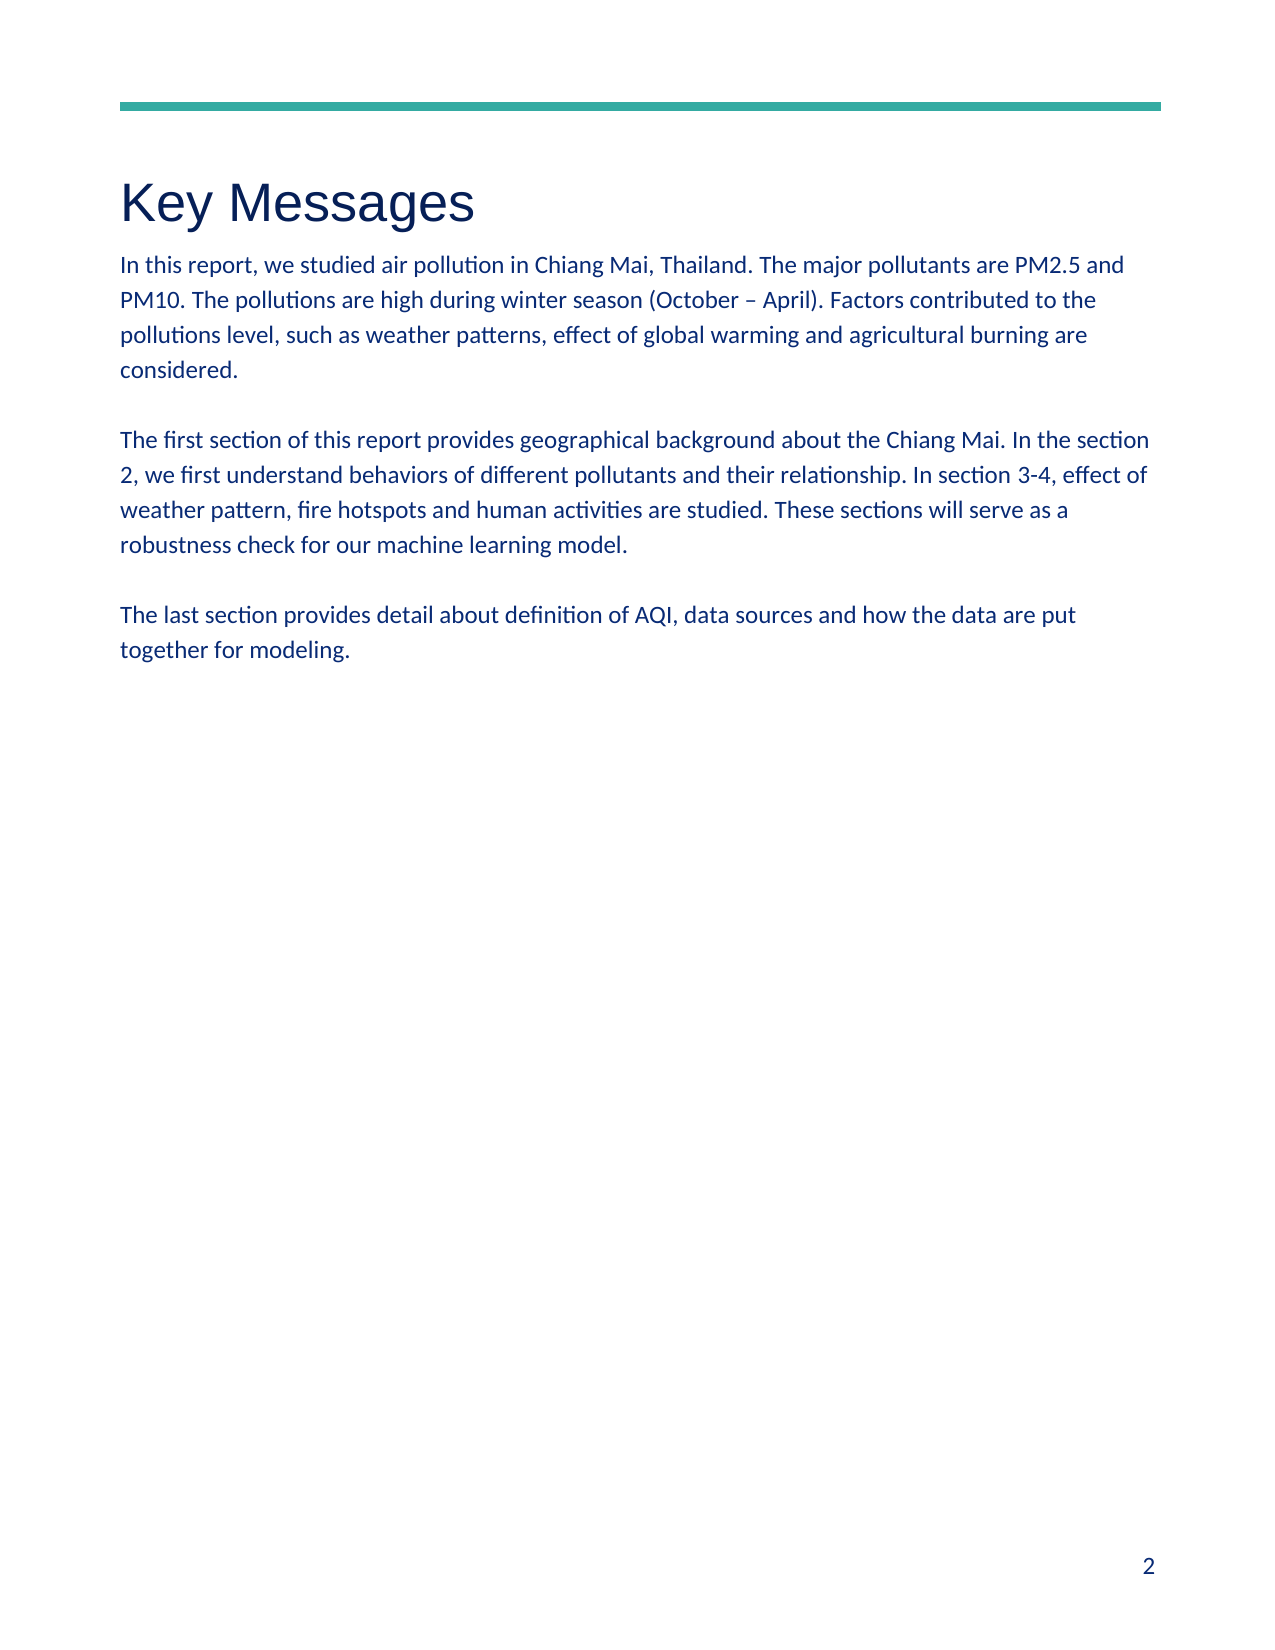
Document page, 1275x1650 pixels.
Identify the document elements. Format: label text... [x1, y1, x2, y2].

subtitle Key Messages [120, 171, 1155, 233]
text The last section provides detail about definition of AQI, data sources and how the data are put together for modeling. [120, 599, 1155, 664]
text The first section of this report provides geographical background about the Chiang Mai. In the section 2, we first understand behaviors of different pollutants and their relationship. In section 3-4, effect of weather pattern, fire hotspots and human activities are studied. These sections will serve as a robustness check for our machine learning model. [120, 424, 1155, 559]
text In this report, we studied air pollution in Chiang Mai, Thailand. The major pollutants are PM2.5 and PM10. The pollutions are high during winter season (October – April). Factors contributed to the pollutions level, such as weather patterns, effect of global warming and agricultural burning are considered. [120, 249, 1155, 384]
